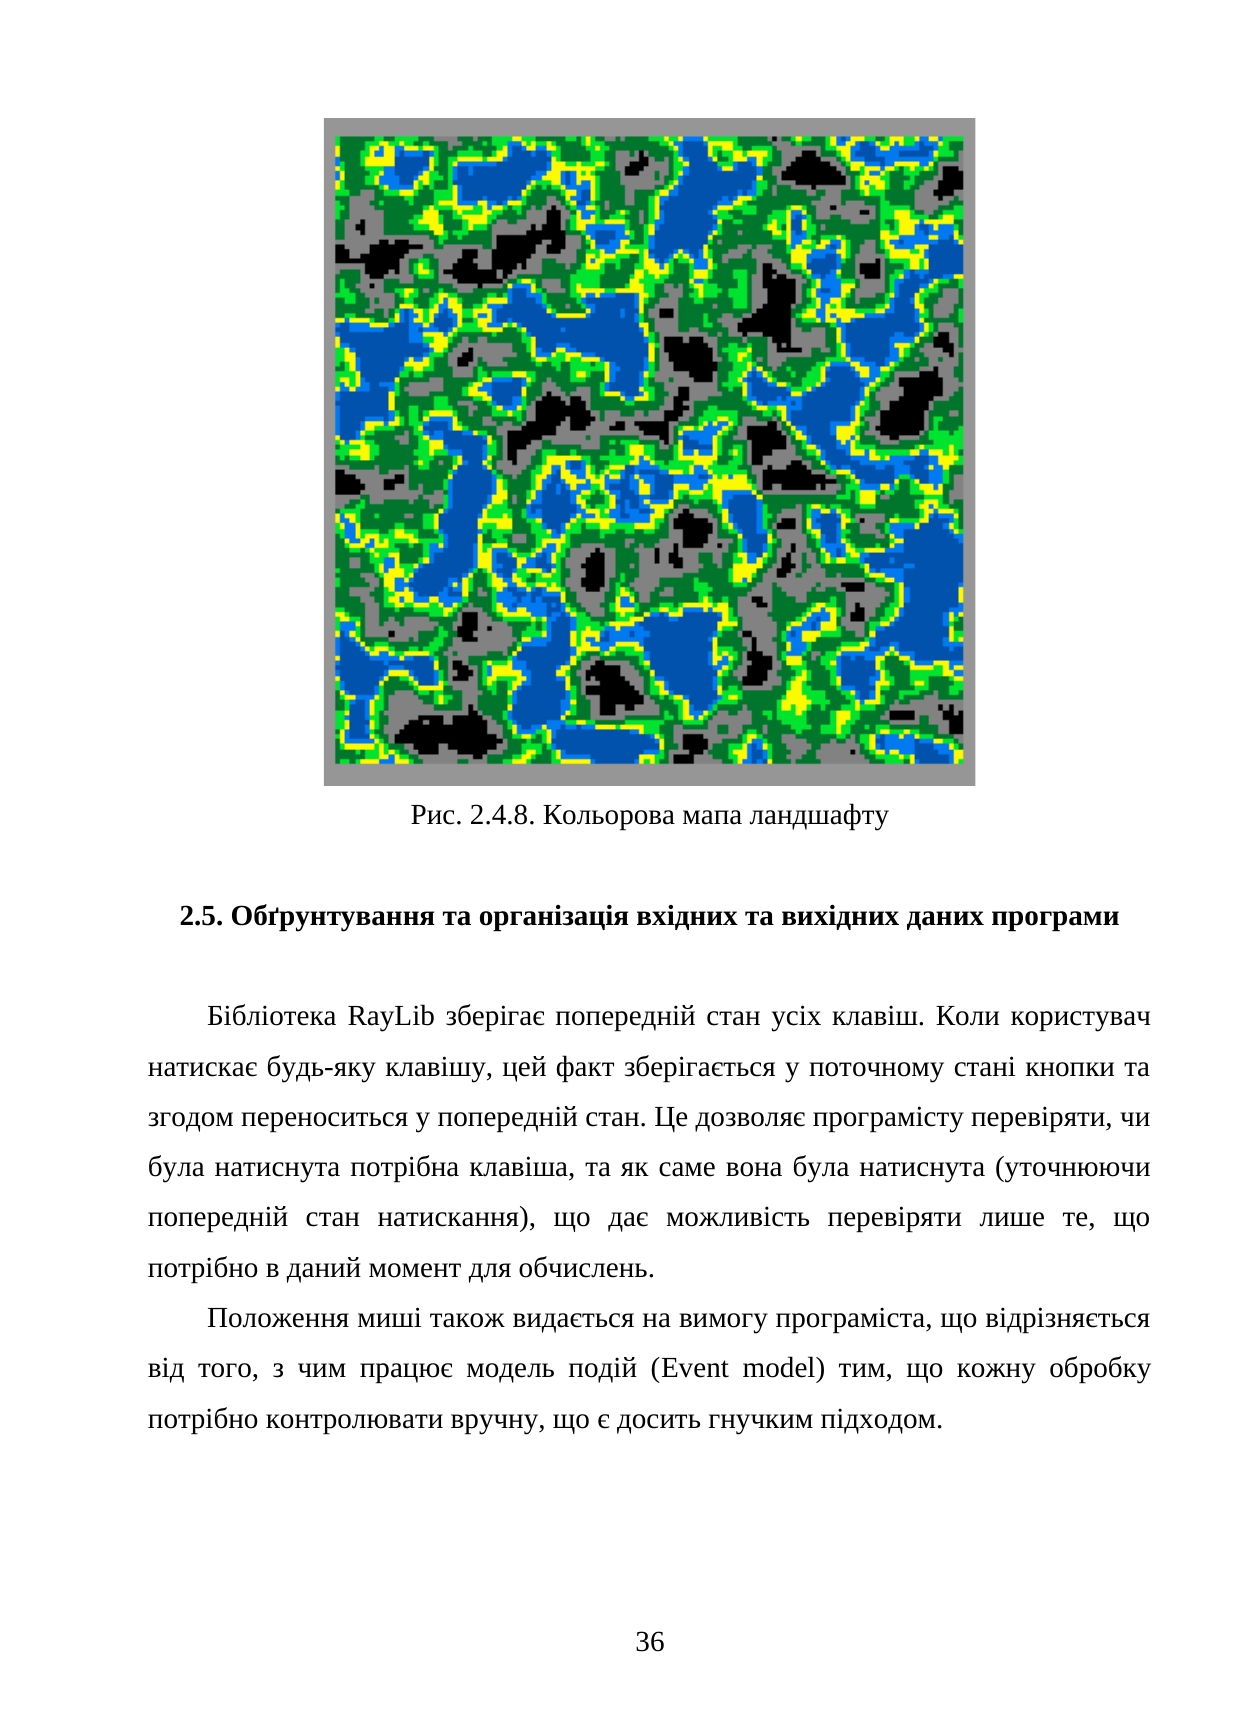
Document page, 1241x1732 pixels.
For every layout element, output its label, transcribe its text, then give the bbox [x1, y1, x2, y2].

text Рис. 2.4.8. Кольорова мапа ландшафту [148, 797, 1152, 831]
text Бібліотека RayLib зберігає попередній стан усіх клавіш. Коли користувач натискає будь-яку клавішу, цей факт зберігається у поточному стані кнопки та згодом переноситься у попередній стан. Це дозволяє програмісту перевіряти, чи була натиснута потрібна клавіша, та як саме вона була натиснута (уточнюючи попередній стан натискання), що дає можливість перевіряти лише те, що потрібно в даний момент для обчислень. [148, 998, 1152, 1283]
text 2.5. Обґрунтування та організація вхідних та вихідних даних програми [148, 898, 1152, 931]
text Положення миші також видається на вимогу програміста, що відрізняється від того, з чим працює модель подій (Event model) тим, що кожну обробку потрібно контролювати вручну, що є досить гнучким підходом. [148, 1300, 1152, 1434]
picture [323, 118, 976, 786]
